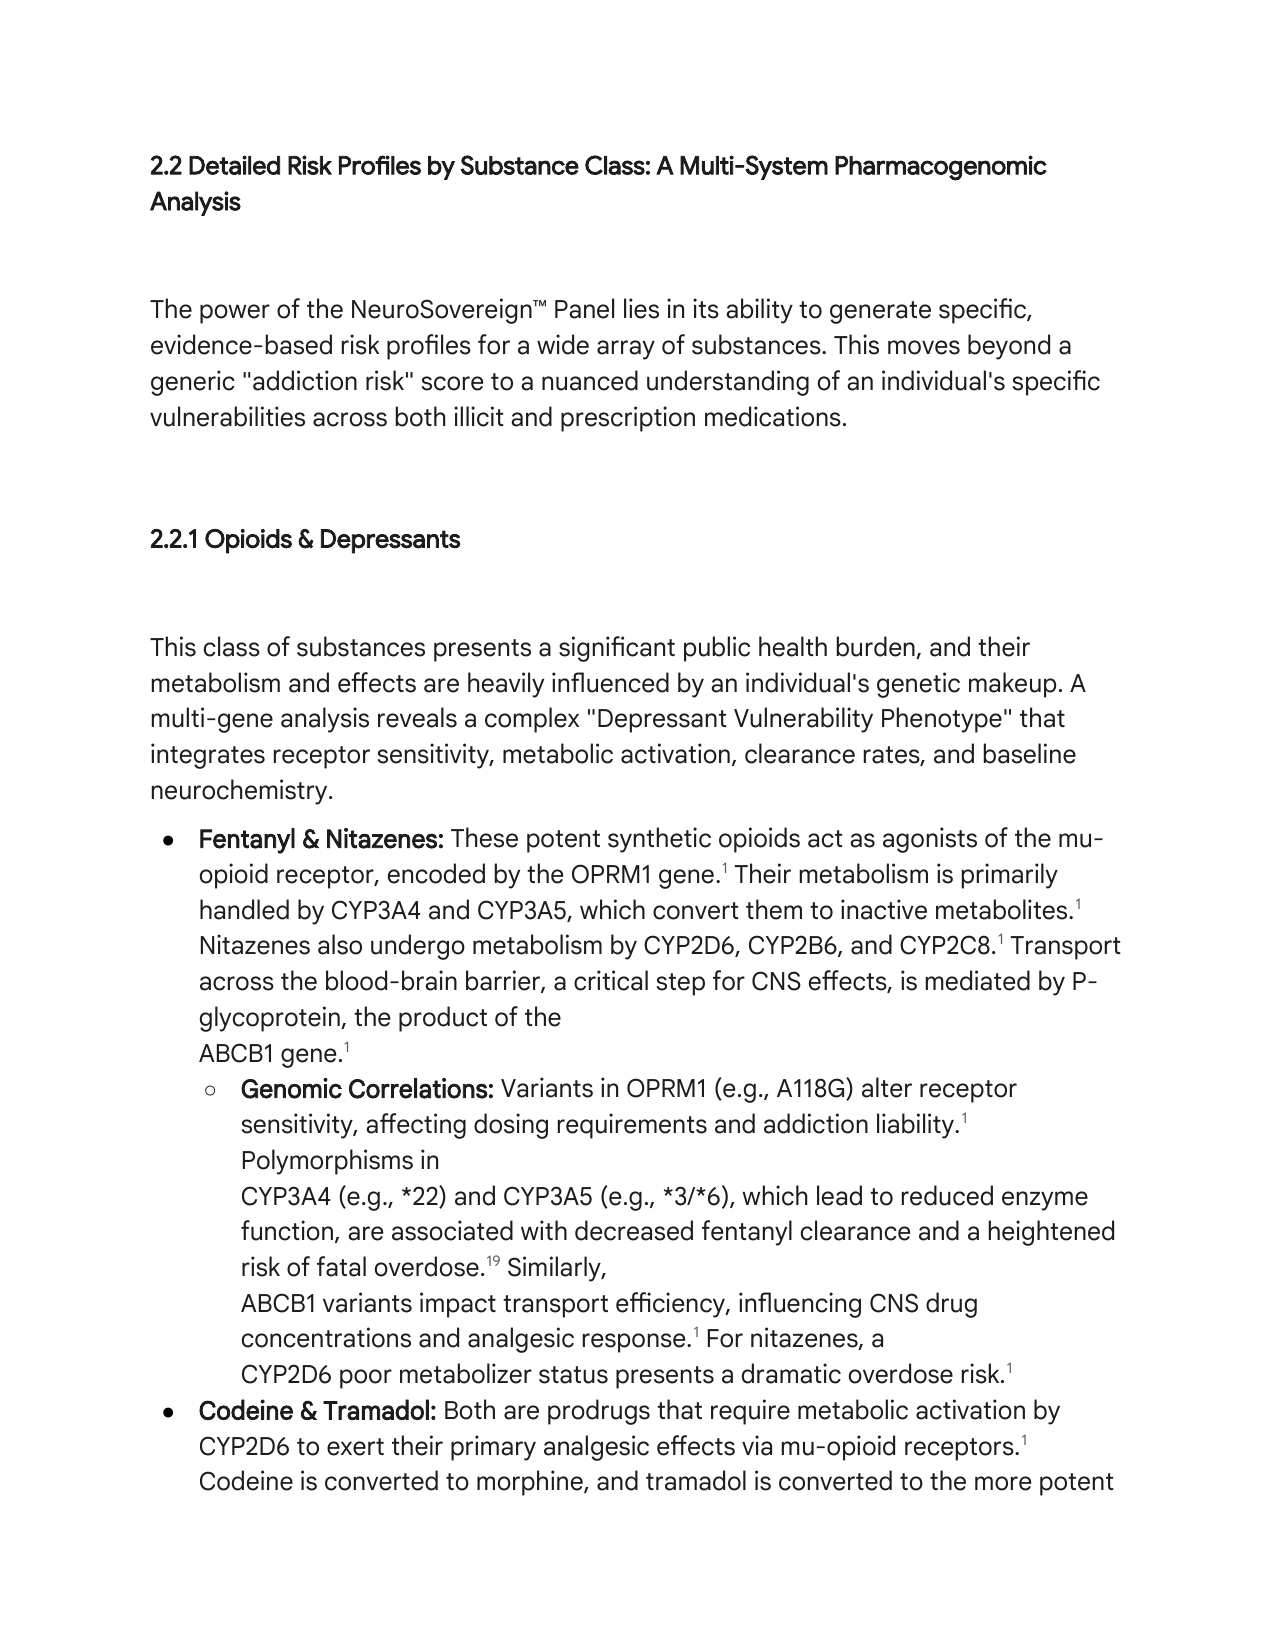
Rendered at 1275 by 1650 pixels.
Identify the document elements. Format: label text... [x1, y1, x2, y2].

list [161, 1395, 1125, 1498]
text The power of the NeuroSovereign™ Panel lies in its ability to generate specific, evidence-based risk profiles for a wide array of substances. This moves beyond a generic "addiction risk" score to a nuanced understanding of an individual's specific vulnerabilities across both illicit and prescription medications. [150, 295, 1125, 433]
subtitle 2.2 Detailed Risk Profiles by Substance Class: A Multi-System Pharmacogenomic Analysis [150, 150, 1125, 217]
text This class of substances presents a significant public health burden, and their metabolism and effects are heavily influenced by an individual's genetic makeup. A multi-gene analysis reveals a complex "Depressant Vulnerability Phenotype" that integrates receptor sensitivity, metabolic activation, clearance rates, and baseline neurochemistry. [150, 632, 1125, 807]
list Fentanyl & Nitazenes: These potent synthetic opioids act as agonists of the mu-opioid receptor, encoded by the OPRM1 gene.1 Their metabolism is primarily handled by CYP3A4 and CYP3A5, which convert them to inactive metabolites.1 Nitazenes also undergo metabolism by CYP2D6, CYP2B6, and CYP2C8.1 Transport across the blood-brain barrier, a critical step for CNS effects, is mediated by P-glycoprotein, the product of the ABCB1 gene.1 [161, 823, 1125, 1069]
subtitle 2.2.1 Opioids & Depressants [150, 523, 1125, 555]
list Genomic Correlations: Variants in OPRM1 (e.g., A118G) alter receptor sensitivity, affecting dosing requirements and addiction liability.1 Polymorphisms in CYP3A4 (e.g., *22) and CYP3A5 (e.g., *3/*6), which lead to reduced enzyme function, are associated with decreased fentanyl clearance and a heightened risk of fatal overdose.19 Similarly, ABCB1 variants impact transport efficiency, influencing CNS drug concentrations and analgesic response.1 For nitazenes, a CYP2D6 poor metabolizer status presents a dramatic overdose risk.1 [203, 1073, 1125, 1391]
